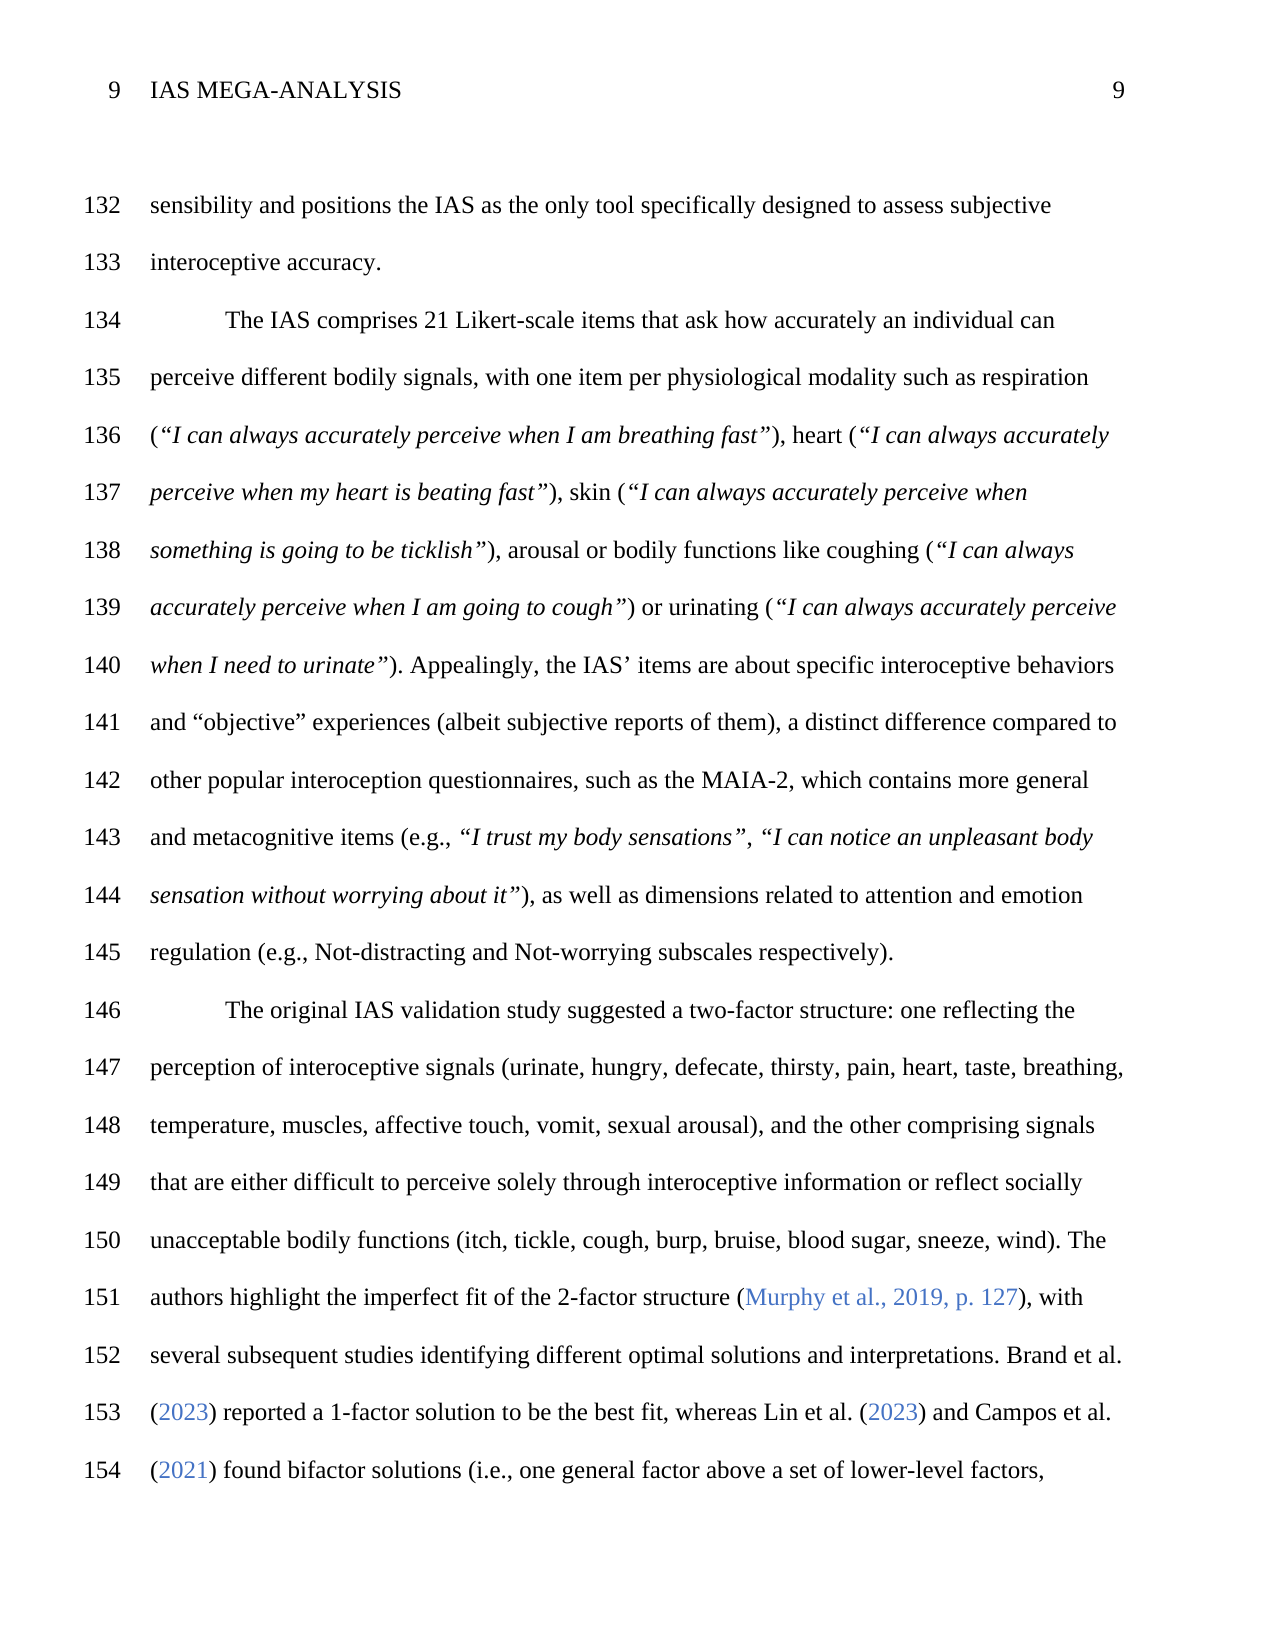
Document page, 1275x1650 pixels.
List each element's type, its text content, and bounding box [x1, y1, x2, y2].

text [150, 190, 1125, 276]
text The IAS comprises 21 Likert-scale items that ask how accurately an individual can perceive different bodily signals, with one item per physiological modality such as respiration (“I can always accurately perceive when I am breathing fast”), heart (“I can always accurately perceive when my heart is beating fast”), skin (“I can always accurately perceive when something is going to be ticklish”), arousal or bodily functions like coughing (“I can always accurately perceive when I am going to cough”) or urinating (“I can always accurately perceive when I need to urinate”). Appealingly, the IAS’ items are about specific interoceptive behaviors and “objective” experiences (albeit subjective reports of them), a distinct difference compared to other popular interoception questionnaires, such as the MAIA-2, which contains more general and metacognitive items (e.g., “I trust my body sensations”, “I can notice an unpleasant body sensation without worrying about it”), as well as dimensions related to attention and emotion regulation (e.g., Not-distracting and Not-worrying subscales respectively). [150, 305, 1125, 966]
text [150, 995, 1125, 1484]
